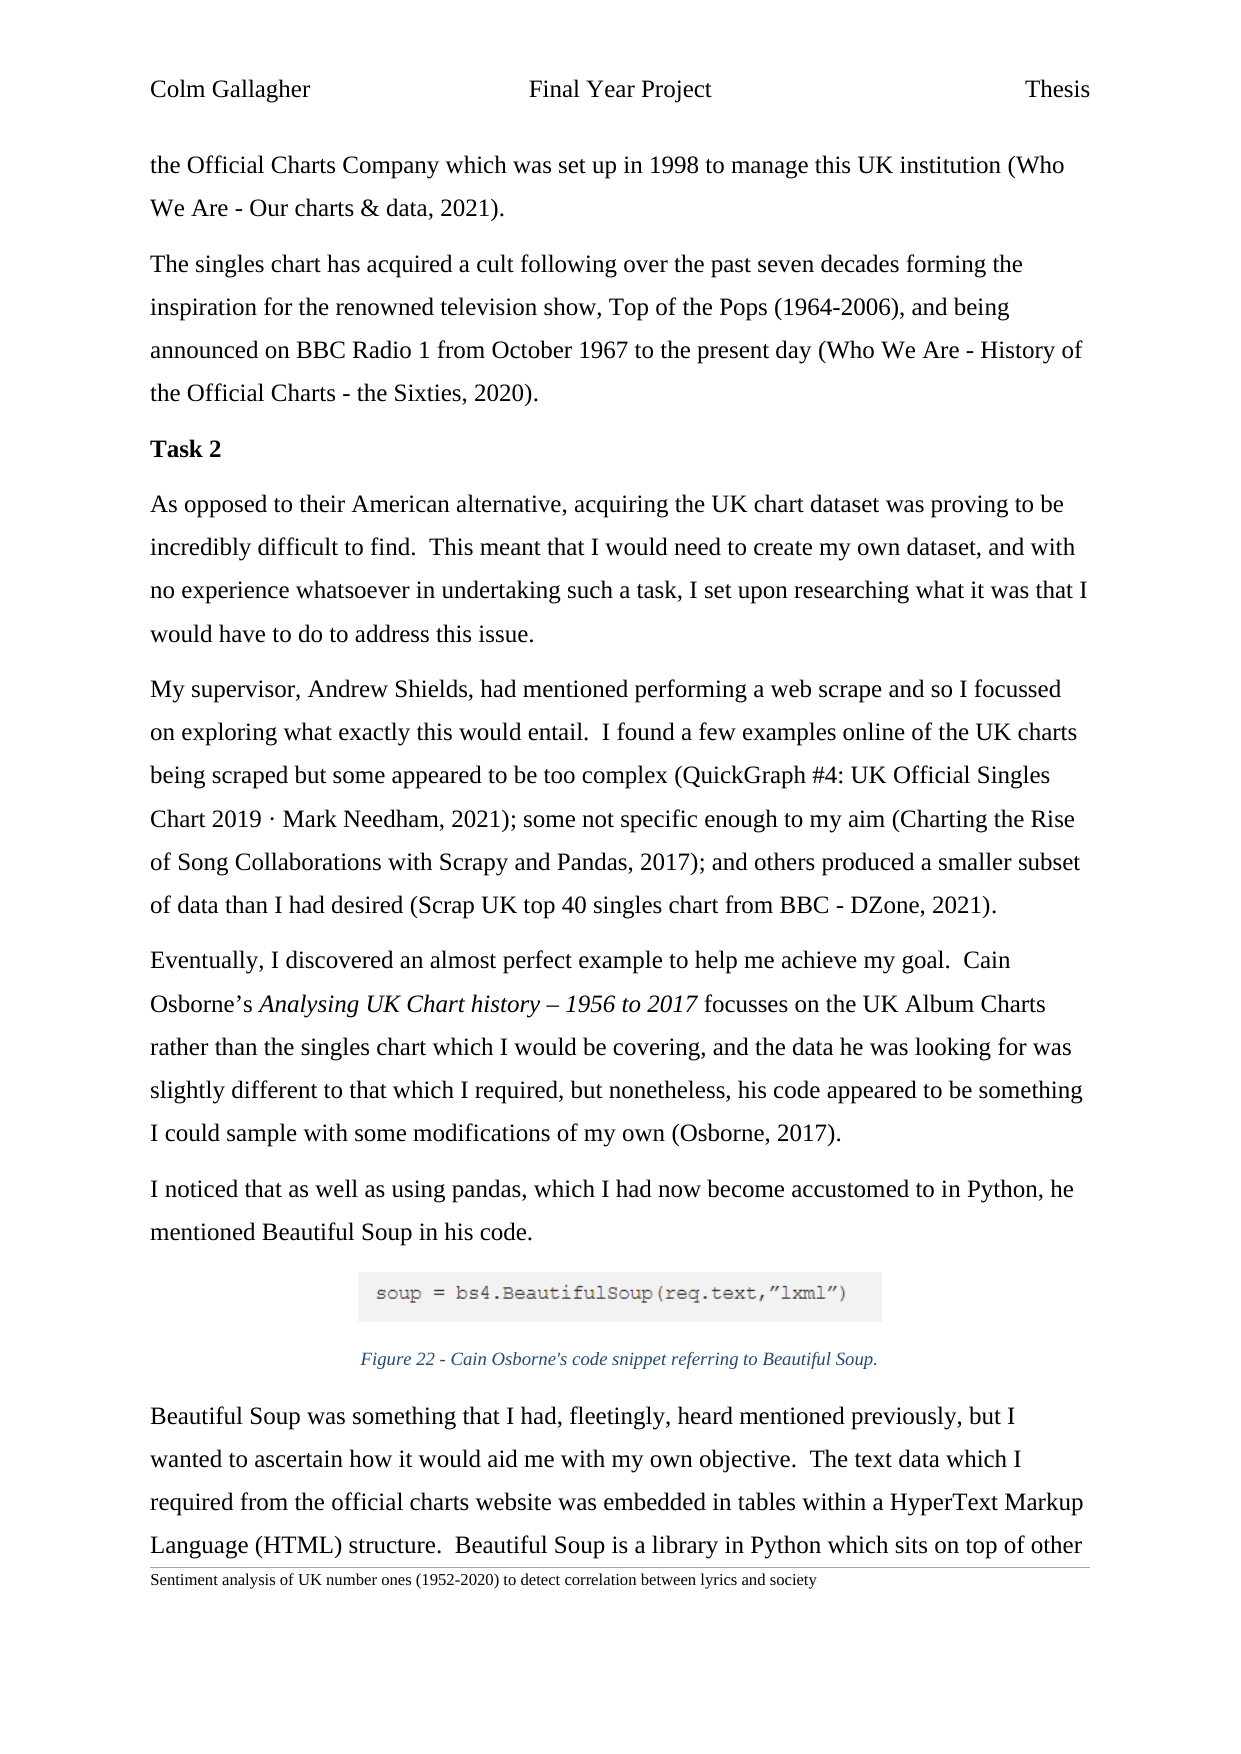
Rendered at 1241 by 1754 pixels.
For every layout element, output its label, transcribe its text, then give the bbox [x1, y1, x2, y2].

text The singles chart has acquired a cult following over the past seven decades forming the inspiration for the renowned television show, Top of the Pops (1964-2006), and being announced on BBC Radio 1 from October 1967 to the present day (Who We Are - History of the Official Charts - the Sixties, 2020). [150, 249, 1090, 407]
text Figure 22 - Cain Osborne's code snippet referring to Beautiful Soup. [150, 1348, 1090, 1370]
text I noticed that as well as using pandas, which I had now become accustomed to in Python, he mentioned Beautiful Soup in his code. [150, 1174, 1090, 1246]
text As opposed to their American alternative, acquiring the UK chart dataset was proving to be incredibly difficult to find. This meant that I would need to create my own dataset, and with no experience whatsoever in undertaking such a task, I set upon researching what it was that I would have to do to address this issue. [150, 489, 1090, 647]
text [150, 150, 1090, 222]
text Eventually, I discovered an almost perfect example to help me achieve my goal. Cain Osborne’s Analysing UK Chart history – 1956 to 2017 focusses on the UK Album Charts rather than the singles chart which I would be covering, and the data he was looking for was slightly different to that which I required, but nonetheless, his code appeared to be something I could sample with some modifications of my own (Osborne, 2017). [150, 946, 1090, 1147]
text Task 2 [150, 434, 1090, 462]
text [150, 1401, 1090, 1559]
text My supervisor, Andrew Shields, had mentioned performing a web scrape and so I focussed on exploring what exactly this would entail. I found a few examples online of the UK charts being scraped but some appeared to be too complex (QuickGraph #4: UK Official Singles Chart 2019 · Mark Needham, 2021); some not specific enough to my aim (Charting the Rise of Song Collaborations with Scrapy and Pandas, 2017); and others produced a smaller subset of data than I had desired (Scrap UK top 40 singles chart from BBC - DZone, 2021). [150, 674, 1090, 919]
picture [358, 1272, 882, 1322]
